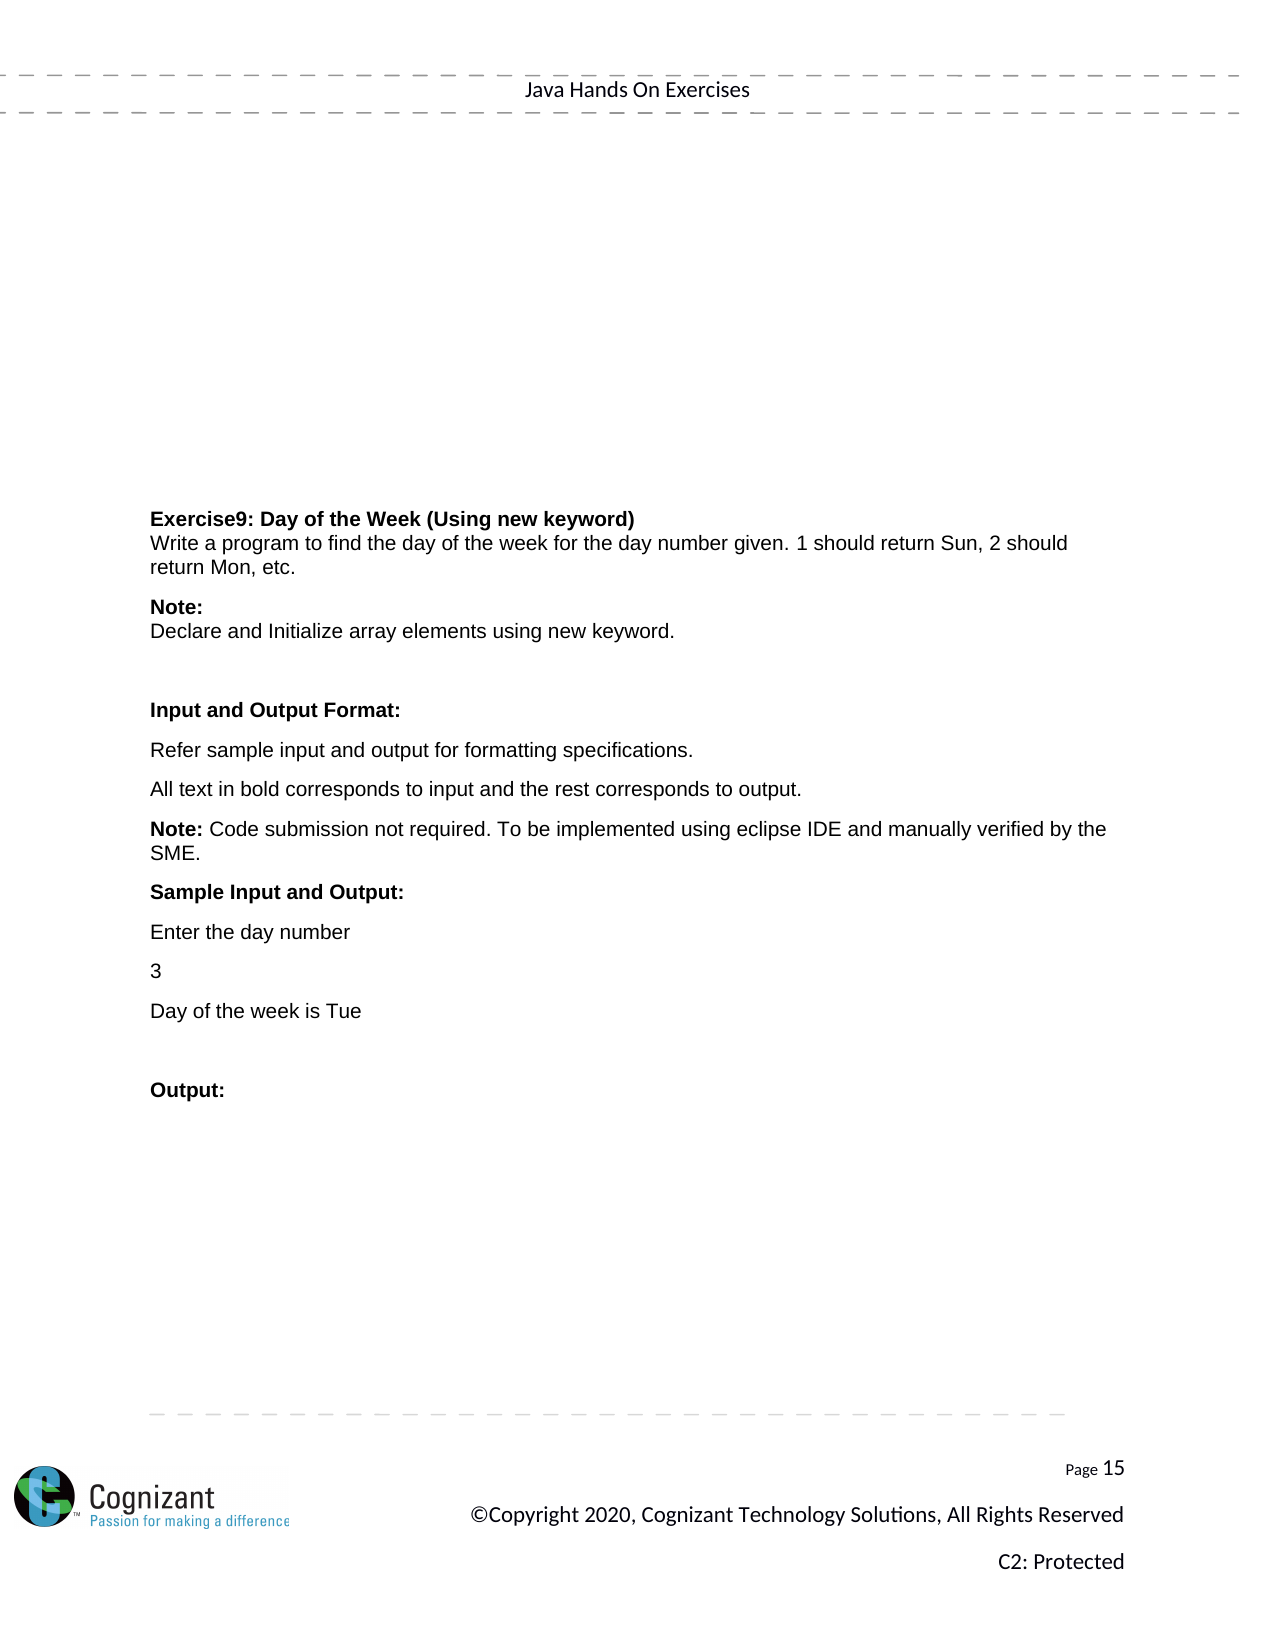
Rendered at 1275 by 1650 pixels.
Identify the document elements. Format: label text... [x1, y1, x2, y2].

text 3 [150, 959, 1125, 983]
text Exercise9: Day of the Week (Using new keyword) [150, 507, 1125, 531]
text Note: Code submission not required. To be implemented using eclipse IDE and manually verified by the SME. [150, 817, 1125, 864]
text Sample Input and Output: [150, 880, 1125, 904]
text All text in bold corresponds to input and the rest corresponds to output. [150, 777, 1125, 801]
text Day of the week is Tue [150, 999, 1125, 1023]
text Input and Output Format: [150, 698, 1125, 722]
text Note: Declare and Initialize array elements using new keyword. [150, 595, 1125, 643]
text Output: [150, 1078, 1125, 1102]
picture [14, 1466, 289, 1529]
text Refer sample input and output for formatting specifications. [150, 737, 1125, 761]
text Write a program to find the day of the week for the day number given. 1 should return Sun, 2 should return Mon, etc. [150, 531, 1125, 579]
text Enter the day number [150, 920, 1125, 944]
